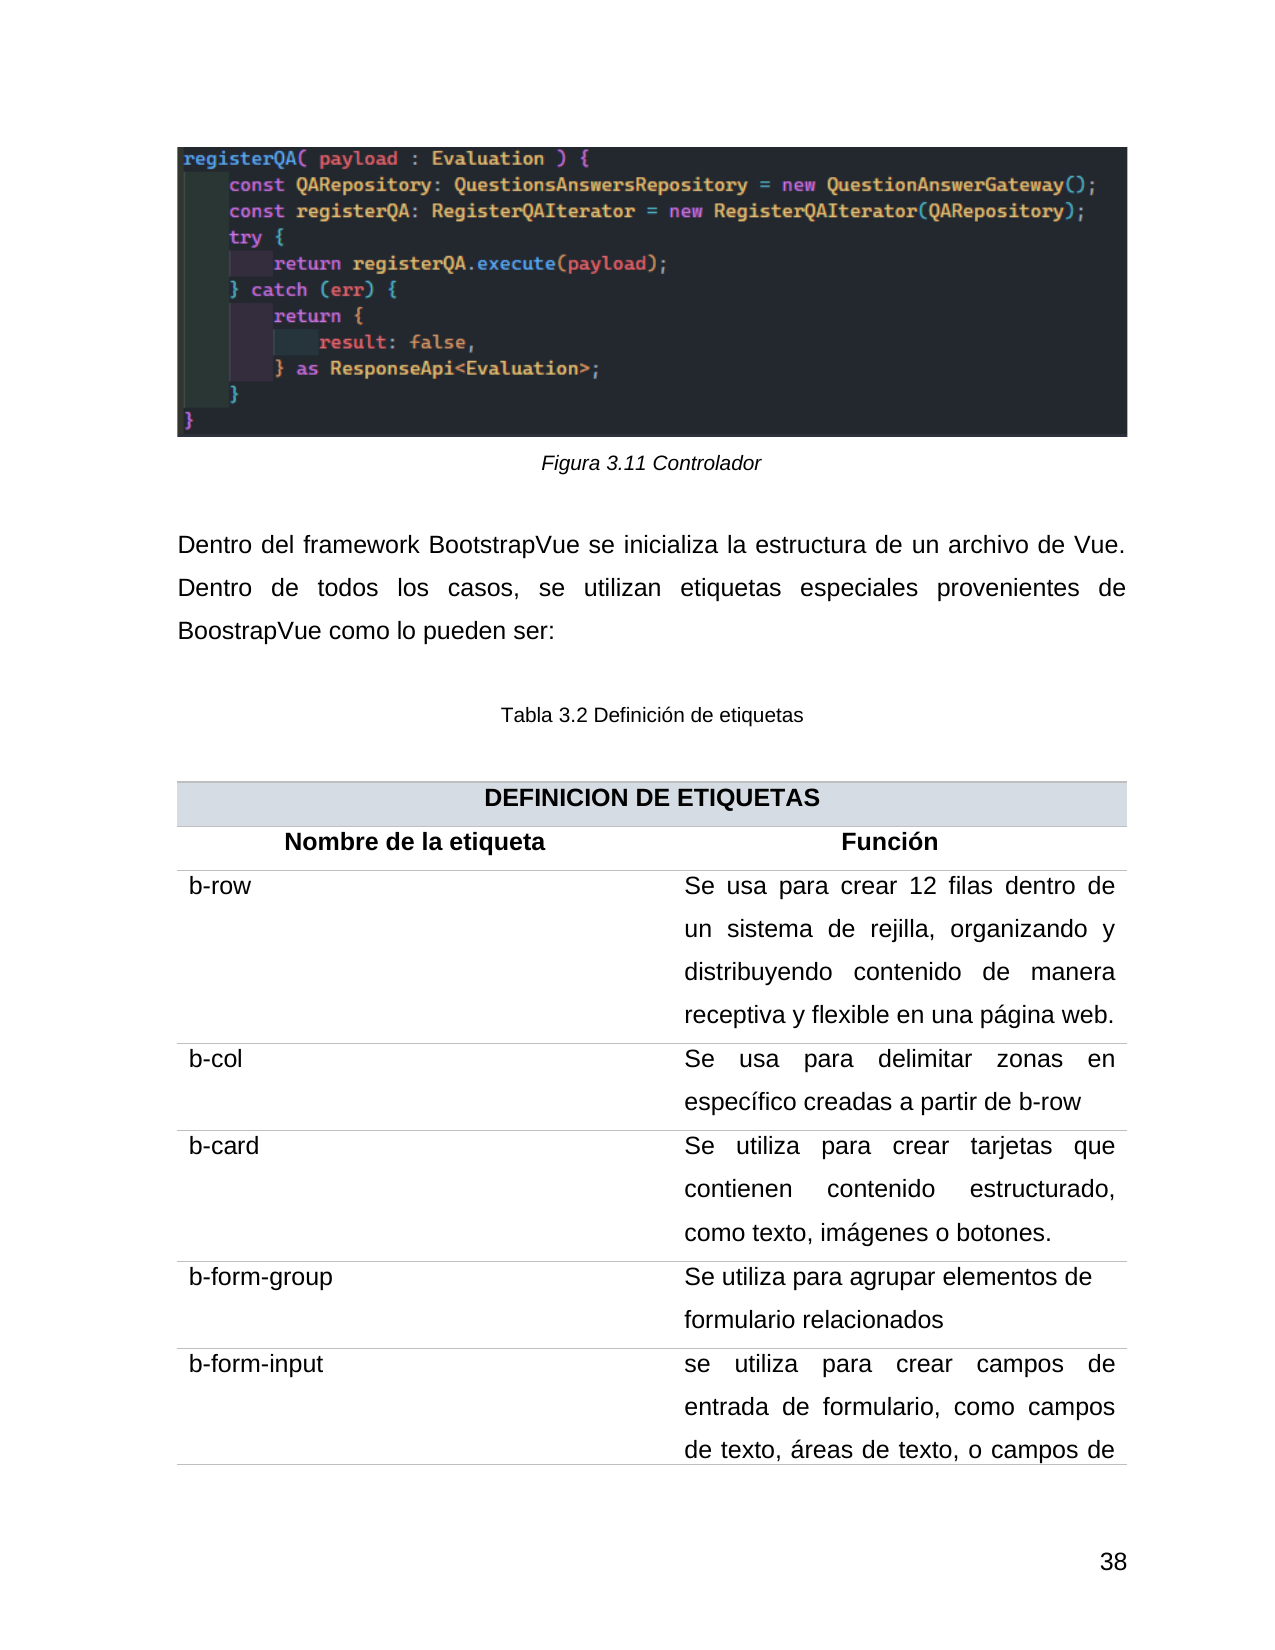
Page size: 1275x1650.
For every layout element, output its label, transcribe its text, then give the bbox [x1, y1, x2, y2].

table_cell b-card [177, 1131, 673, 1261]
text Tabla 3.2 Definición de etiquetas [177, 702, 1127, 726]
table_header DEFINICION DE ETIQUETAS [177, 783, 1127, 826]
table_cell Se utiliza para agrupar elementos de formulario relacionados [673, 1262, 1127, 1348]
table_cell Función [652, 827, 1127, 869]
table_cell b-form-group [177, 1262, 673, 1348]
picture [177, 147, 1128, 437]
table_cell Nombre de la etiqueta [177, 827, 652, 869]
table_cell b-row [177, 871, 673, 1043]
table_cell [673, 1349, 1127, 1464]
text Dentro del framework BootstrapVue se inicializa la estructura de un archivo de Vue. Dentro de todos los casos, se utilizan etiquetas especiales provenientes de BoostrapVue como lo pueden ser: [177, 530, 1127, 645]
table_cell Se usa para crear 12 filas dentro de un sistema de rejilla, organizando y distribuyendo contenido de manera receptiva y flexible en una página web. [673, 871, 1127, 1043]
table_cell b-col [177, 1044, 673, 1130]
table_cell b-form-input [177, 1349, 673, 1464]
table_cell Se utiliza para crear tarjetas que contienen contenido estructurado, como texto, imágenes o botones. [673, 1131, 1127, 1261]
table_cell Se usa para delimitar zonas en específico creadas a partir de b-row [673, 1044, 1127, 1130]
